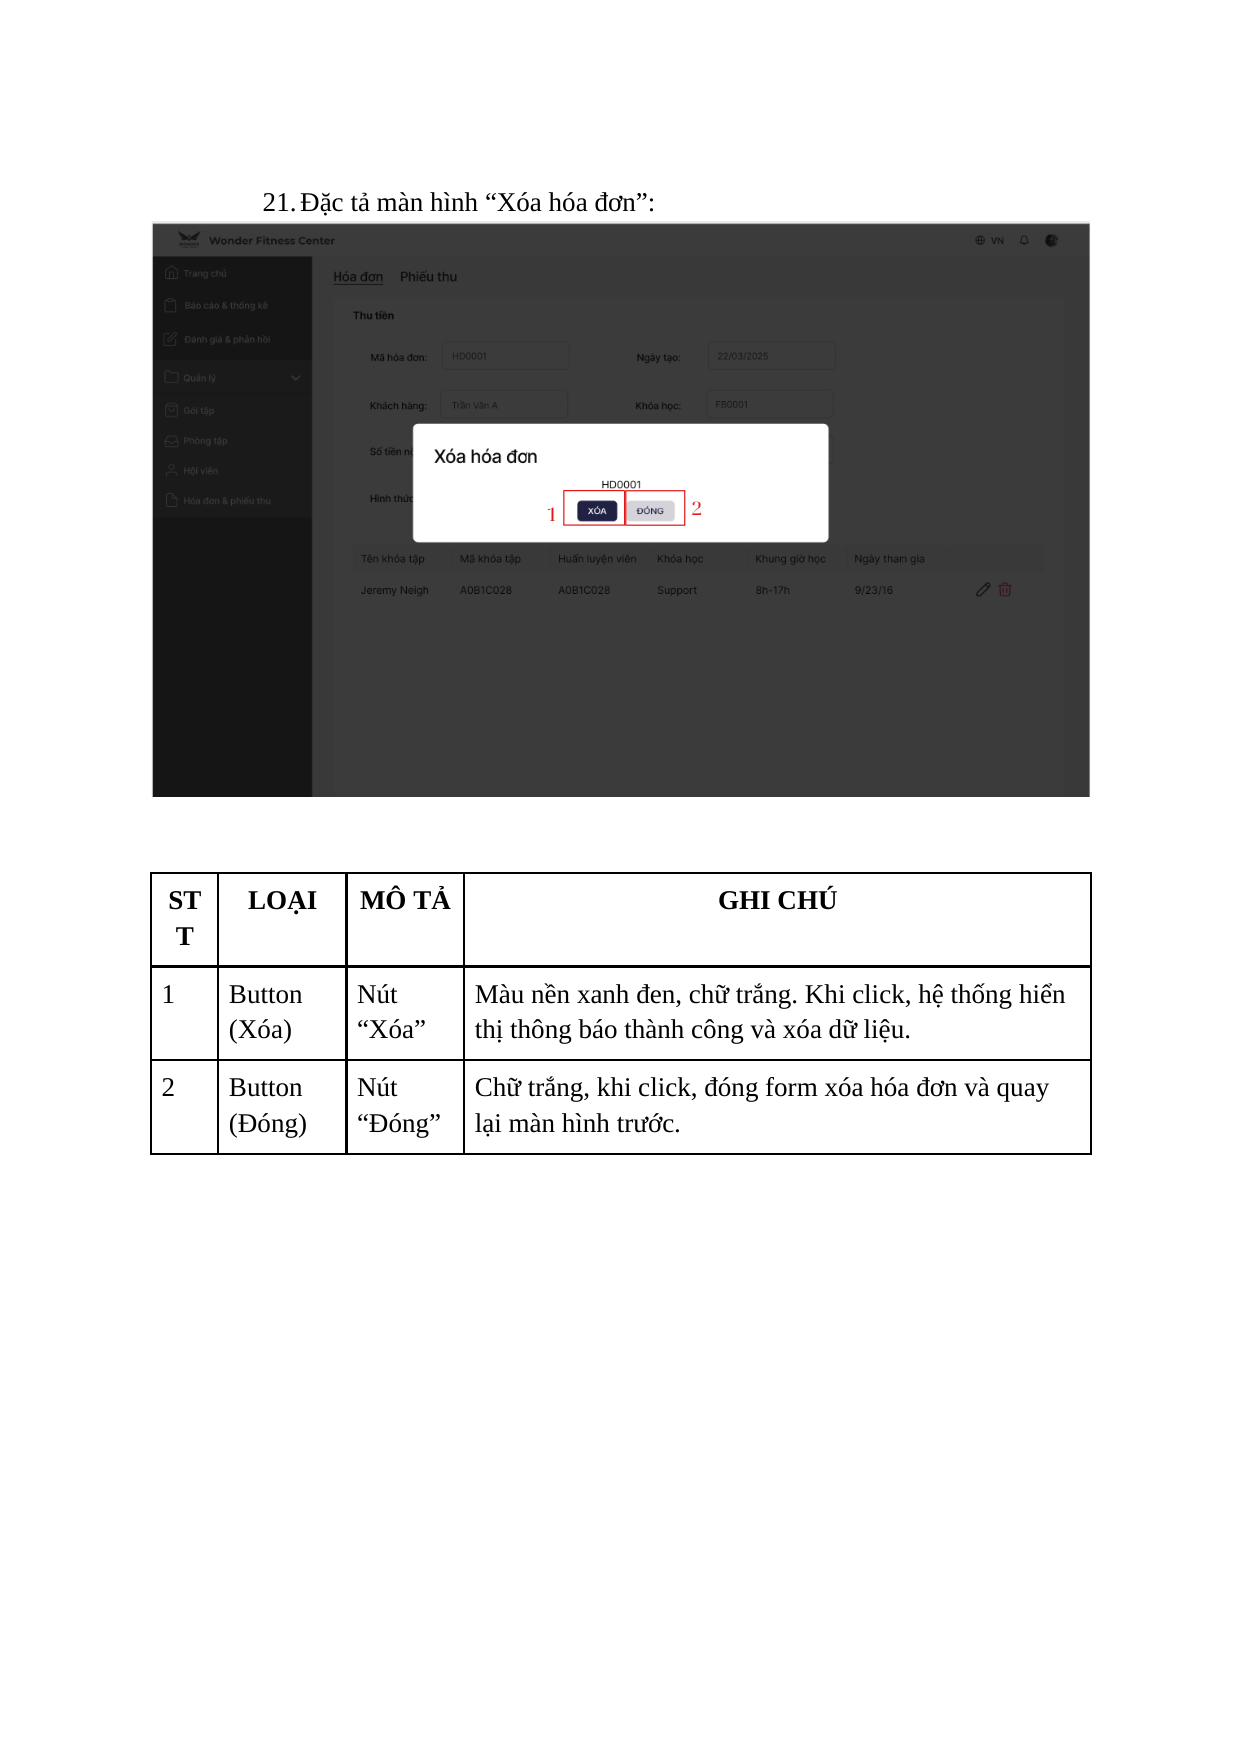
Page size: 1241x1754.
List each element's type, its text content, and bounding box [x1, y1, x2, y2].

picture [150, 221, 1091, 797]
table_cell Button (Đóng) [219, 1061, 345, 1153]
table_header GHI CHÚ [465, 874, 1090, 965]
table_cell Màu nền xanh đen, chữ trắng. Khi click, hệ thống hiển thị thông báo thành công và xóa dữ liệu. [465, 968, 1090, 1059]
table_cell Button (Xóa) [219, 968, 345, 1059]
table_cell Nút “Xóa” [348, 968, 463, 1059]
table_cell 1 [152, 968, 217, 1059]
list Đặc tả màn hình “Xóa hóa đơn”: [262, 186, 1090, 217]
table_cell 2 [152, 1061, 217, 1153]
table_header STT [152, 874, 217, 965]
table_header MÔ TẢ [348, 874, 463, 965]
table_cell Nút “Đóng” [348, 1061, 463, 1153]
table_cell Chữ trắng, khi click, đóng form xóa hóa đơn và quay lại màn hình trước. [465, 1061, 1090, 1153]
table_header LOẠI [219, 874, 345, 965]
